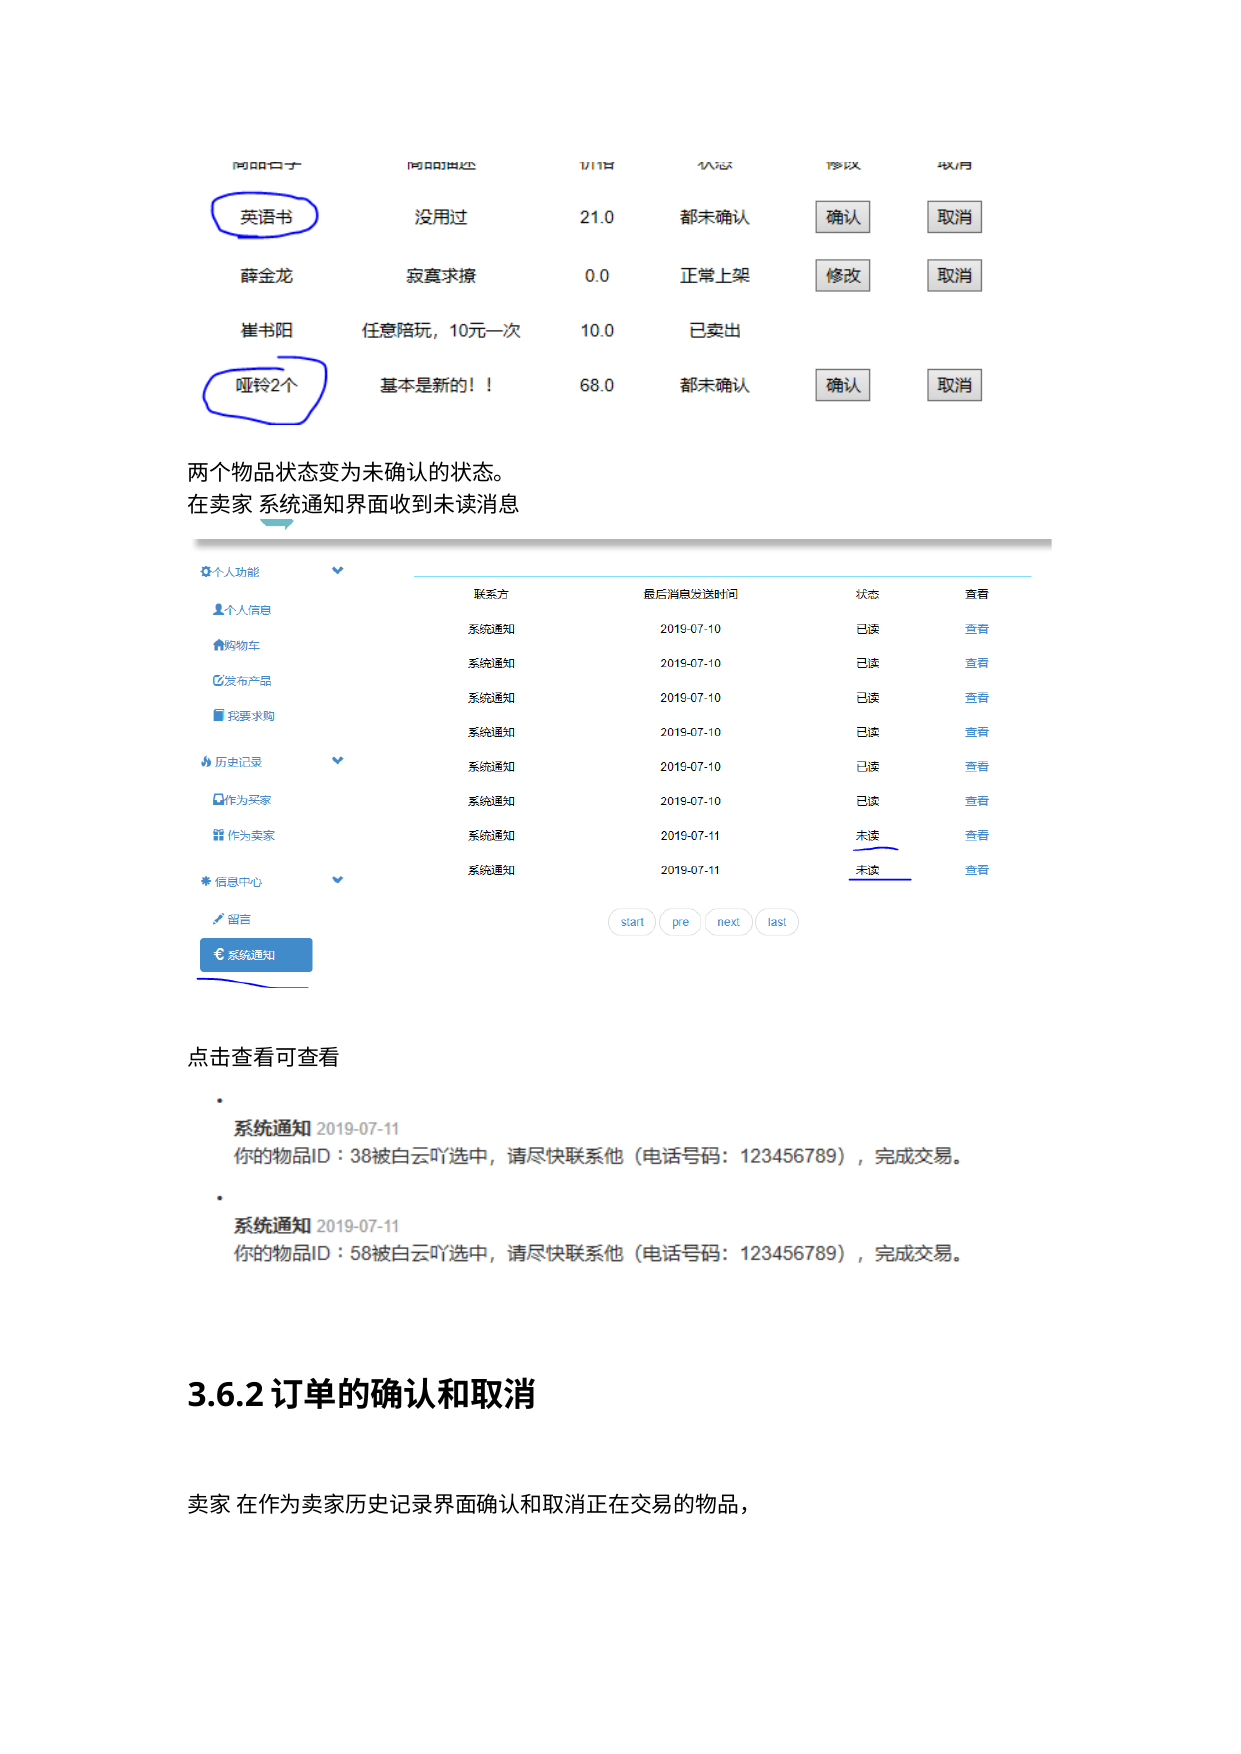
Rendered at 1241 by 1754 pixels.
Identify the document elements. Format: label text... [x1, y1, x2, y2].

text 两个物品状态变为未确认的状态。 [187, 454, 1053, 487]
picture [187, 519, 1052, 988]
text 点击查看可查看 [187, 1039, 1053, 1072]
picture [187, 1072, 1053, 1313]
text 卖家 在作为卖家历史记录界面确认和取消正在交易的物品， [187, 1486, 1053, 1519]
picture [187, 162, 1053, 425]
text 在卖家 系统通知界面收到未读消息 [187, 487, 1053, 519]
subtitle 3.6.2订单的确认和取消 [187, 1359, 1053, 1424]
